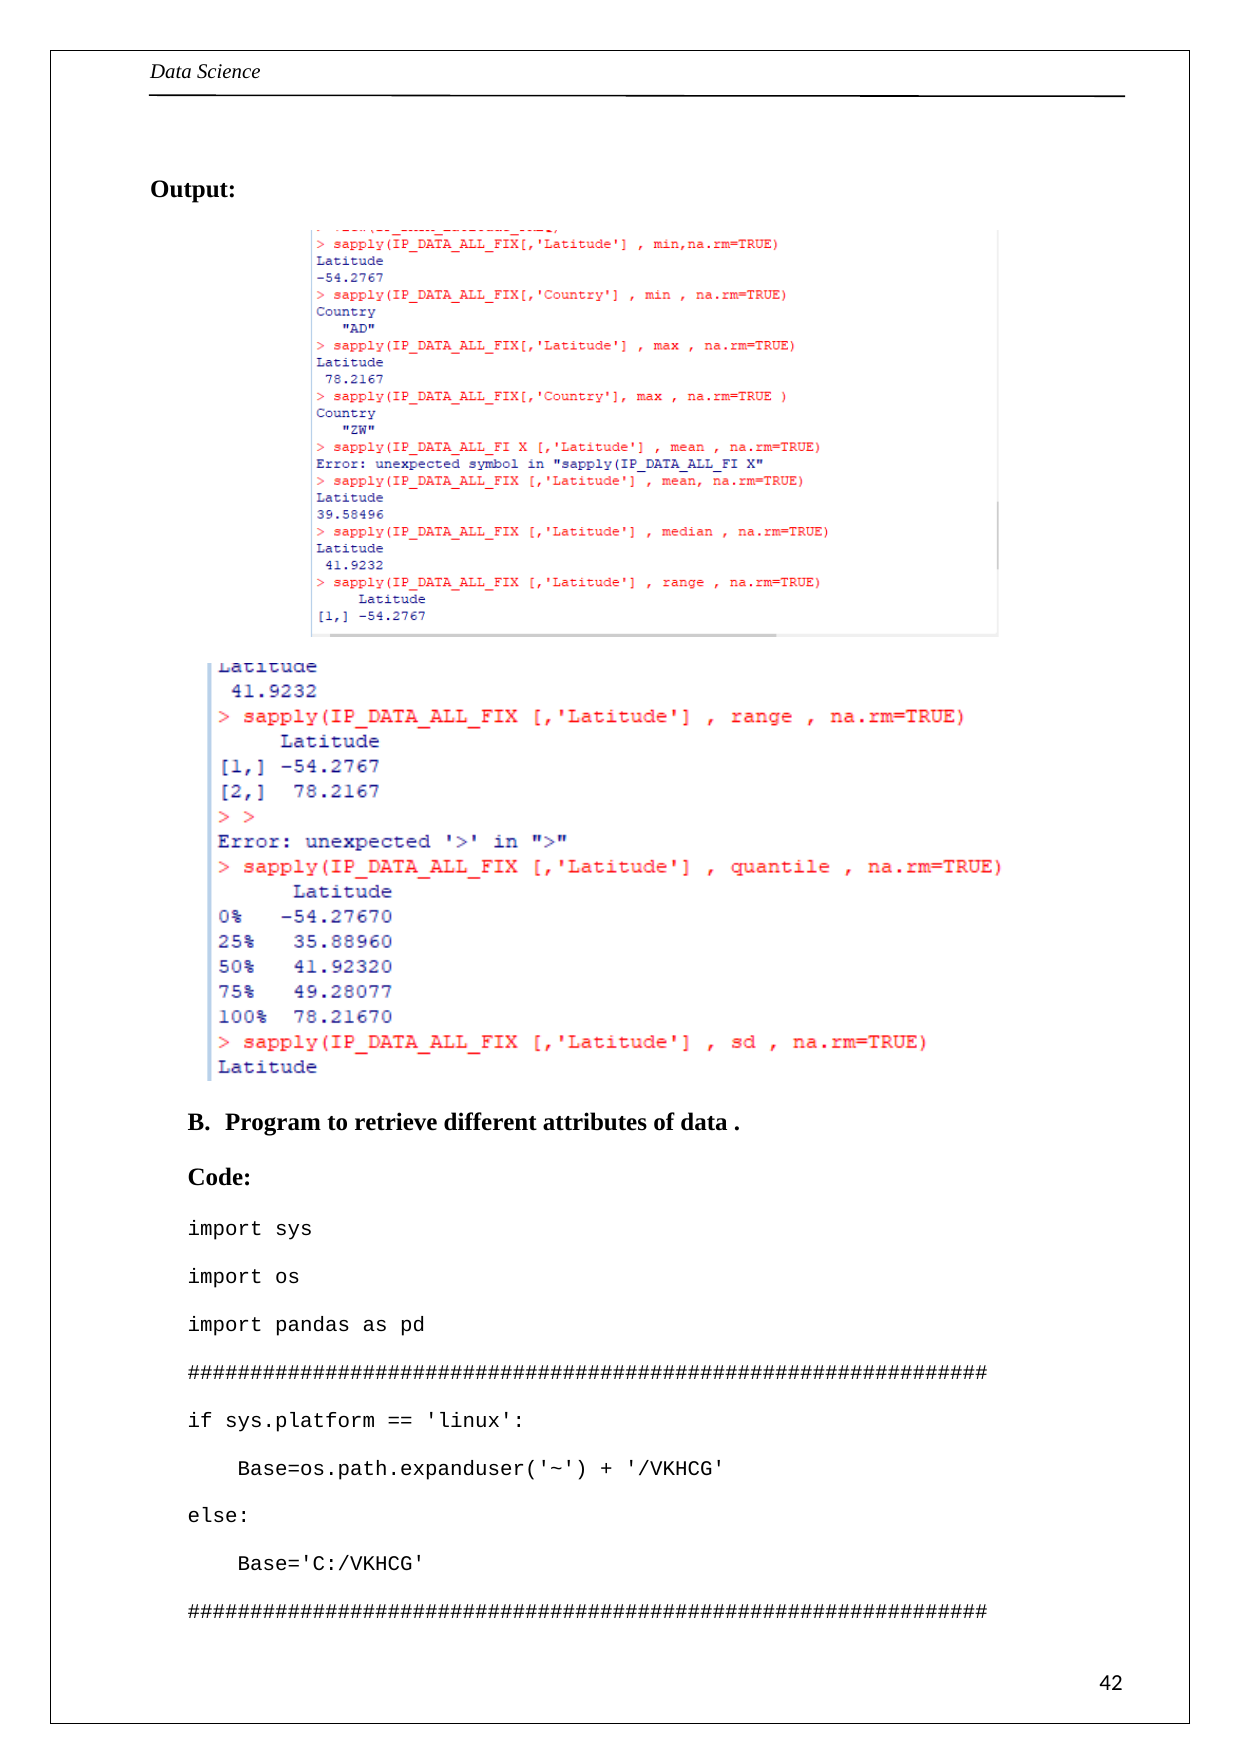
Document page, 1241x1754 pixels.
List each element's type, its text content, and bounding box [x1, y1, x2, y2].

picture [207, 663, 1103, 1081]
list Program to retrieve different attributes of data . [187, 1107, 1122, 1136]
text import os [187, 1266, 1122, 1289]
picture [310, 230, 999, 637]
text Base=os.path.expanduser('~') + '/VKHCG' [187, 1458, 1122, 1481]
text Output: [150, 174, 1122, 203]
text Base='C:/VKHCG' [187, 1553, 1122, 1577]
text Code: [187, 1162, 1122, 1191]
text else: [187, 1506, 1122, 1529]
text if sys.platform == 'linux': [187, 1410, 1122, 1433]
text ################################################################ [187, 1601, 1122, 1625]
text import pandas as pd [187, 1314, 1122, 1337]
text import sys [187, 1218, 1122, 1242]
text ################################################################ [187, 1362, 1122, 1385]
